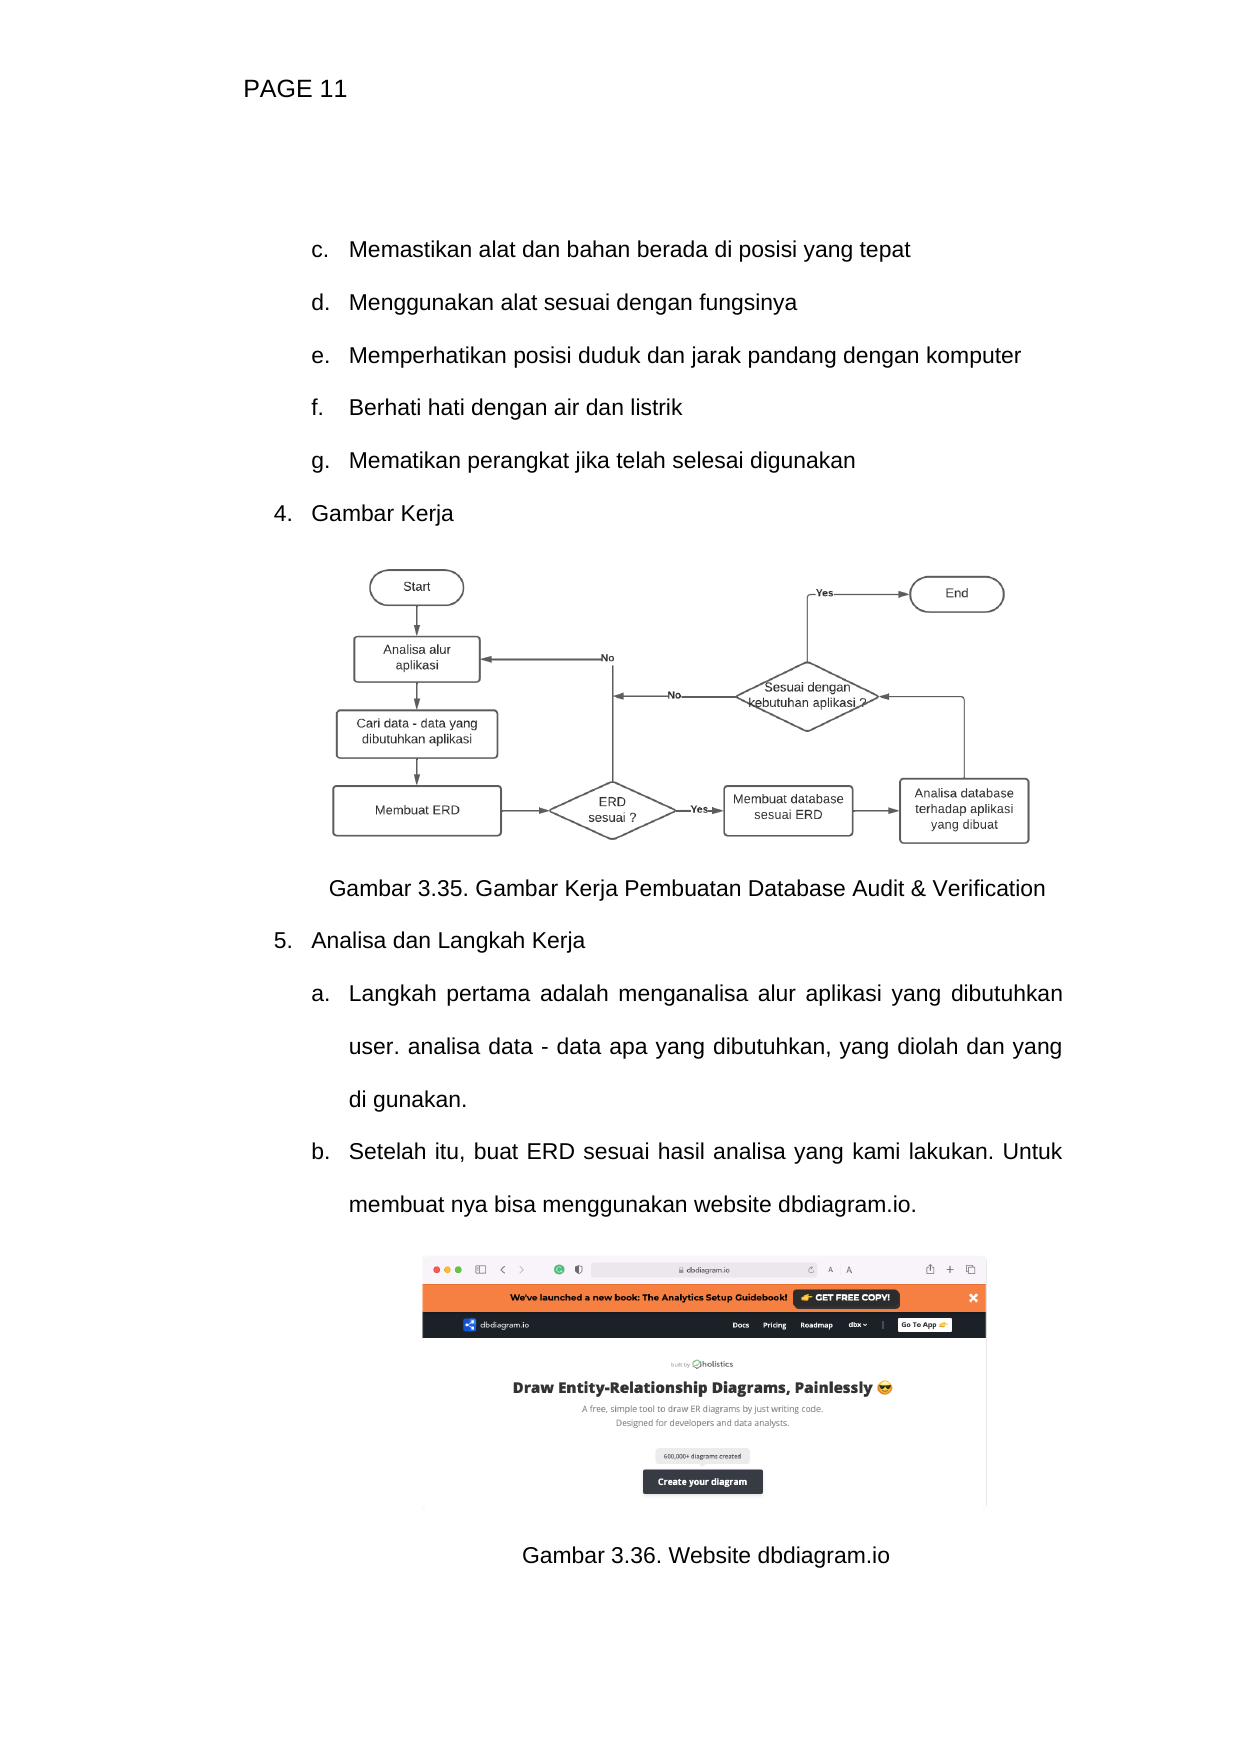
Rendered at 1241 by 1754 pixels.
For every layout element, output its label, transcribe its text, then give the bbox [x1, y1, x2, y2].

list Mematikan perangkat jika telah selesai digunakan [311, 447, 1063, 473]
list Menggunakan alat sesuai dengan fungsinya [311, 289, 1063, 315]
title Langkah pertama adalah menganalisa alur aplikasi yang dibutuhkan user. analisa data - data apa yang dibutuhkan, yang diolah dan yang di gunakan. [311, 980, 1063, 1112]
picture [416, 1243, 996, 1514]
list Memperhatikan posisi duduk dan jarak pandang dengan komputer [311, 342, 1063, 368]
list Berhati hati dengan air dan listrik [311, 394, 1063, 421]
title Analisa dan Langkah Kerja [274, 927, 1063, 954]
text Gambar 3.36. Website dbdiagram.io [349, 1542, 1063, 1568]
list Memastikan alat dan bahan berada di posisi yang tepat [311, 236, 1063, 263]
picture [331, 552, 1044, 846]
title Gambar Kerja [274, 500, 1063, 526]
text Gambar 3.35. Gambar Kerja Pembuatan Database Audit & Verification [311, 875, 1063, 901]
title Setelah itu, buat ERD sesuai hasil analisa yang kami lakukan. Untuk membuat nya bisa menggunakan website dbdiagram.io. [311, 1138, 1063, 1217]
